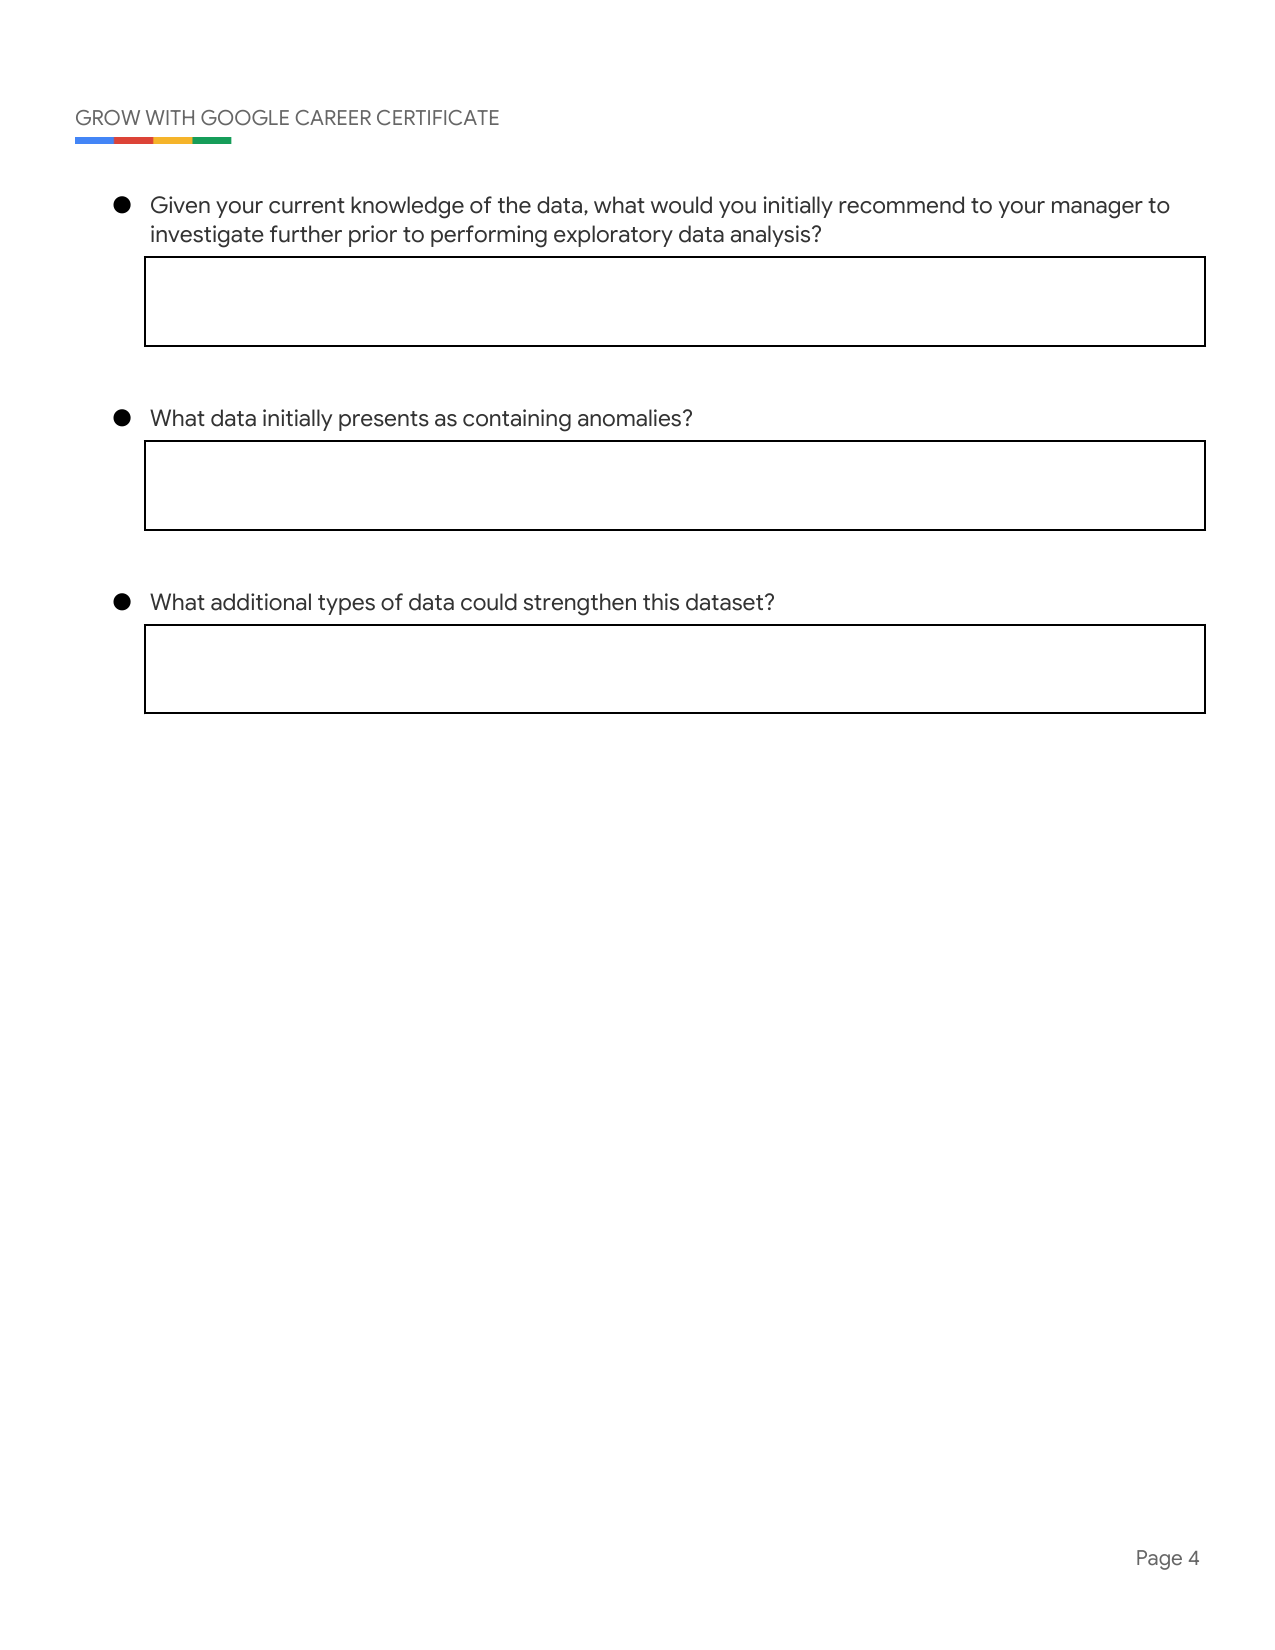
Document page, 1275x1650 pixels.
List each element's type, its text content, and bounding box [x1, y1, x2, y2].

list Given your current knowledge of the data, what would you initially recommend to your manager to investigate further prior to performing exploratory data analysis? [112, 191, 1200, 249]
list What data initially presents as containing anomalies? [112, 404, 1200, 433]
list What additional types of data could strengthen this dataset? [112, 588, 1200, 616]
picture [75, 137, 232, 144]
